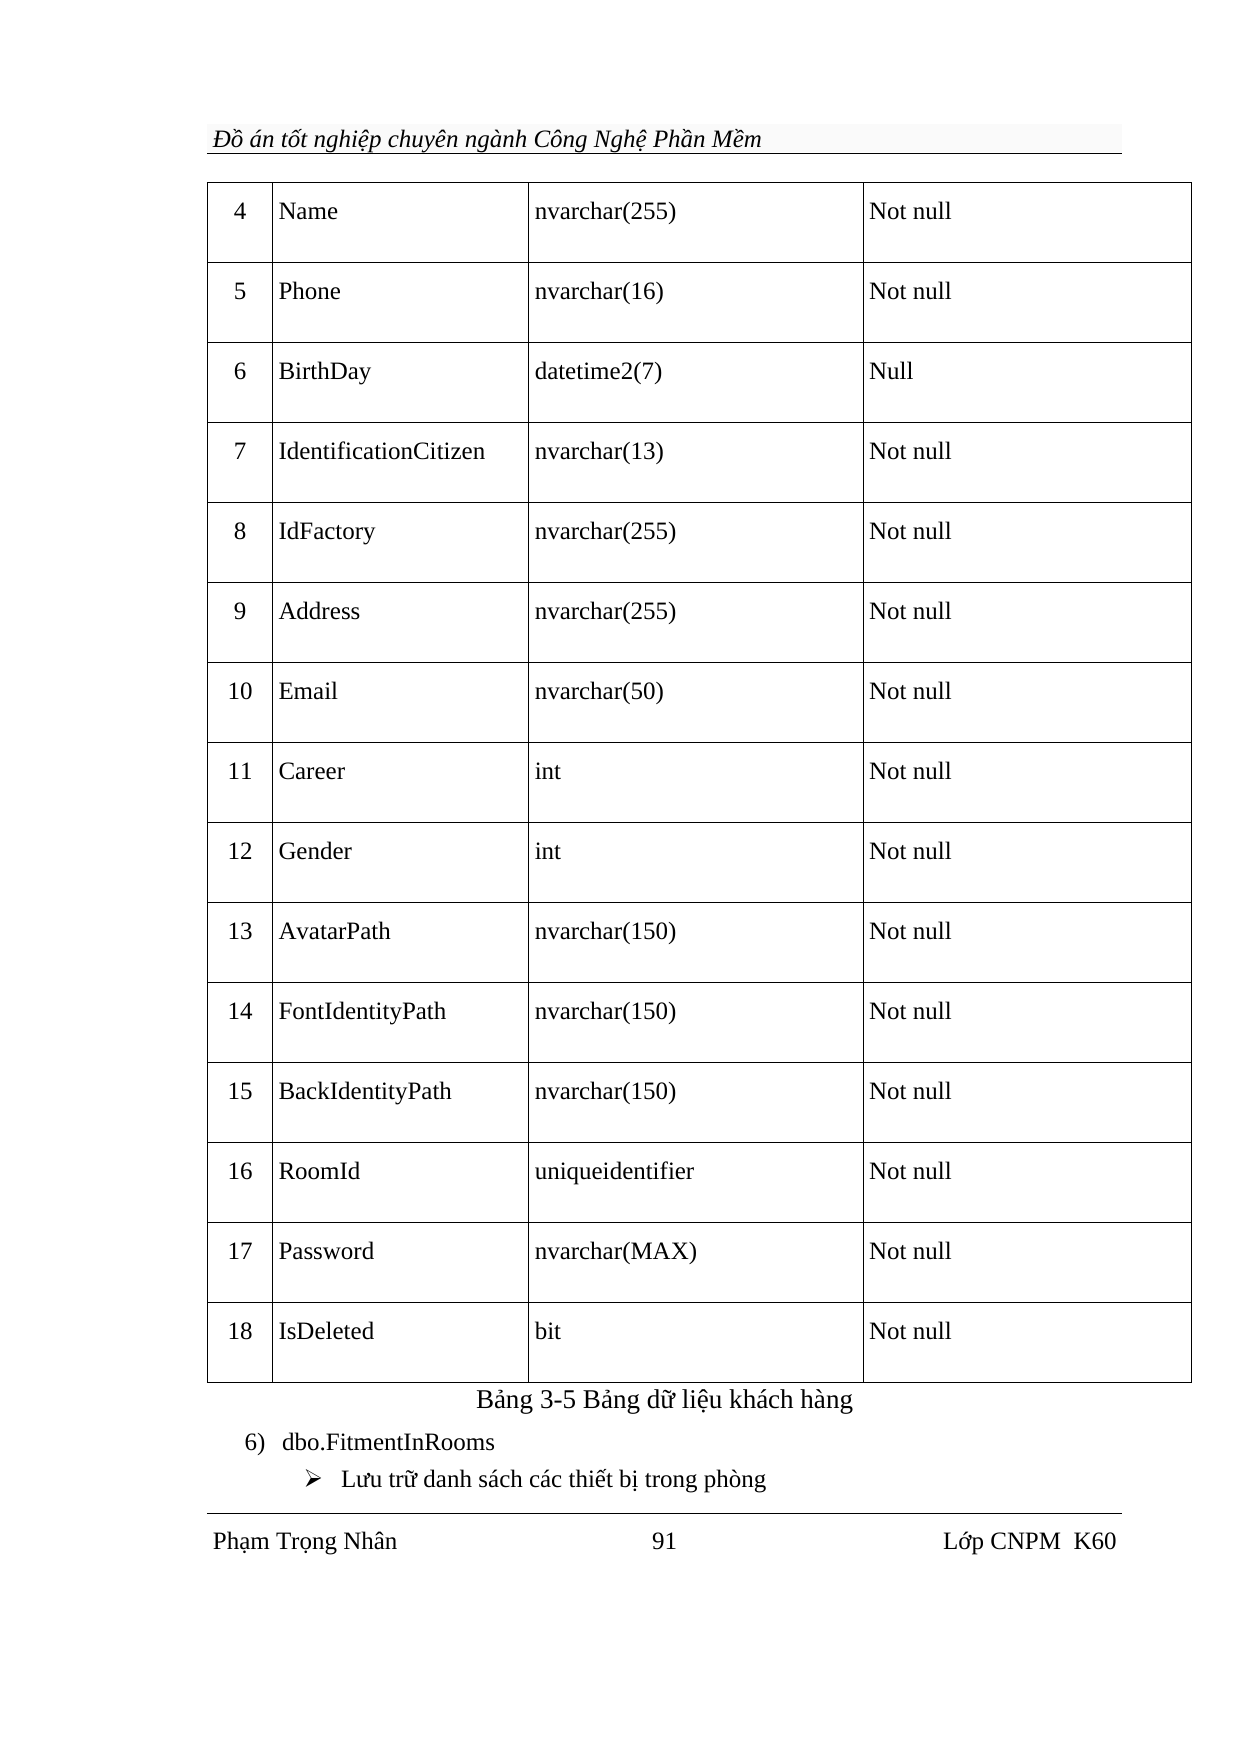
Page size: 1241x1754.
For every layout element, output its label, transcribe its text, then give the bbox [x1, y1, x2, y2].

table_cell Not null [864, 583, 1191, 662]
table_cell Not null [864, 1143, 1191, 1222]
table_cell 13 [208, 903, 272, 982]
table_cell Not null [864, 743, 1191, 822]
table_cell Not null [864, 1303, 1191, 1382]
table_cell nvarchar(255) [529, 183, 863, 262]
table_cell 6 [208, 343, 272, 422]
table_cell BackIdentityPath [273, 1063, 528, 1142]
table_cell Not null [864, 983, 1191, 1062]
table_cell Not null [864, 423, 1191, 502]
table_cell Not null [864, 503, 1191, 582]
table_cell nvarchar(150) [529, 903, 863, 982]
text Bảng 3-5 Bảng dữ liệu khách hàng [207, 1383, 1122, 1414]
table_cell 4 [208, 183, 272, 262]
table_cell 15 [208, 1063, 272, 1142]
table_cell Password [273, 1223, 528, 1302]
list dbo.FitmentInRooms [244, 1427, 1122, 1456]
table_cell Not null [864, 183, 1191, 262]
table_cell nvarchar(16) [529, 263, 863, 342]
list Lưu trữ danh sách các thiết bị trong phòng [303, 1464, 1122, 1493]
table_cell 7 [208, 423, 272, 502]
table_cell Not null [864, 663, 1191, 742]
table_cell Career [273, 743, 528, 822]
table_cell 17 [208, 1223, 272, 1302]
table_cell 14 [208, 983, 272, 1062]
table_cell uniqueidentifier [529, 1143, 863, 1222]
table_cell int [529, 823, 863, 902]
table_cell Gender [273, 823, 528, 902]
table_cell 8 [208, 503, 272, 582]
table_cell 16 [208, 1143, 272, 1222]
table_cell Not null [864, 1063, 1191, 1142]
table_cell nvarchar(255) [529, 503, 863, 582]
table_cell nvarchar(13) [529, 423, 863, 502]
table_cell Null [864, 343, 1191, 422]
table_cell AvatarPath [273, 903, 528, 982]
table_cell Phone [273, 263, 528, 342]
table_cell bit [529, 1303, 863, 1382]
table_cell nvarchar(50) [529, 663, 863, 742]
table_cell 12 [208, 823, 272, 902]
table_cell Not null [864, 263, 1191, 342]
table_cell IdentificationCitizen [273, 423, 528, 502]
table_cell nvarchar(255) [529, 583, 863, 662]
table_cell nvarchar(MAX) [529, 1223, 863, 1302]
table_cell RoomId [273, 1143, 528, 1222]
table_cell datetime2(7) [529, 343, 863, 422]
table_cell 9 [208, 583, 272, 662]
table_cell nvarchar(150) [529, 1063, 863, 1142]
table_cell IdFactory [273, 503, 528, 582]
table_cell nvarchar(150) [529, 983, 863, 1062]
table_cell int [529, 743, 863, 822]
table_cell 5 [208, 263, 272, 342]
table_cell Not null [864, 823, 1191, 902]
table_cell FontIdentityPath [273, 983, 528, 1062]
table_cell 10 [208, 663, 272, 742]
table_cell BirthDay [273, 343, 528, 422]
table_cell 18 [208, 1303, 272, 1382]
table_cell IsDeleted [273, 1303, 528, 1382]
table_cell Not null [864, 903, 1191, 982]
table_cell 11 [208, 743, 272, 822]
table_cell Email [273, 663, 528, 742]
table_cell Address [273, 583, 528, 662]
table_cell Not null [864, 1223, 1191, 1302]
table_cell Name [273, 183, 528, 262]
